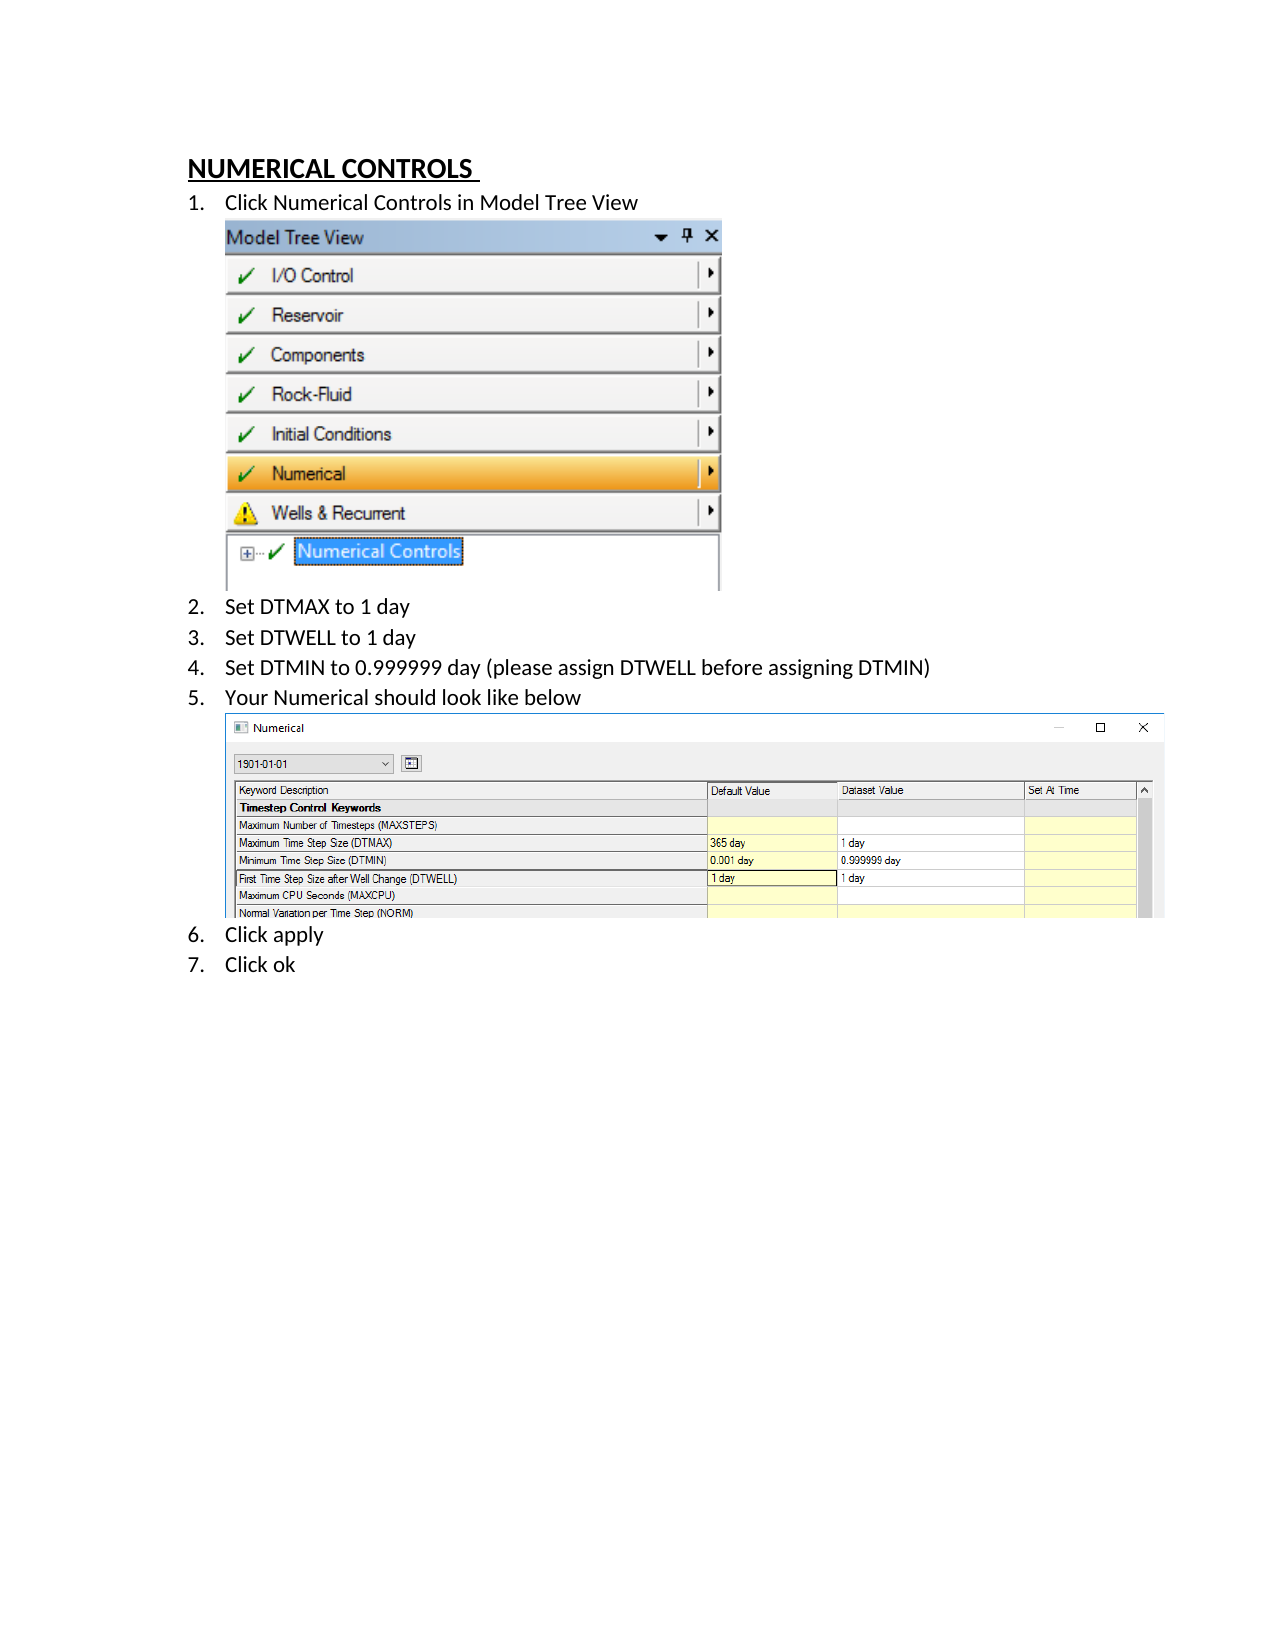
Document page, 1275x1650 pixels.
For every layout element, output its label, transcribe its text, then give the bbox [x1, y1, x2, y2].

list Your Numerical should look like below [187, 683, 1125, 711]
text NUMERICAL CONTROLS [187, 150, 1125, 186]
list Click Numerical Controls in Model Tree View [187, 188, 1125, 216]
picture [225, 713, 1165, 918]
list Set DTWELL to 1 day [187, 623, 1125, 651]
list Set DTMAX to 1 day [187, 592, 1125, 621]
picture [225, 218, 722, 591]
list Set DTMIN to 0.999999 day (please assign DTWELL before assigning DTMIN) [187, 653, 1125, 681]
list Click apply [187, 920, 1125, 948]
list Click ok [187, 950, 1125, 978]
